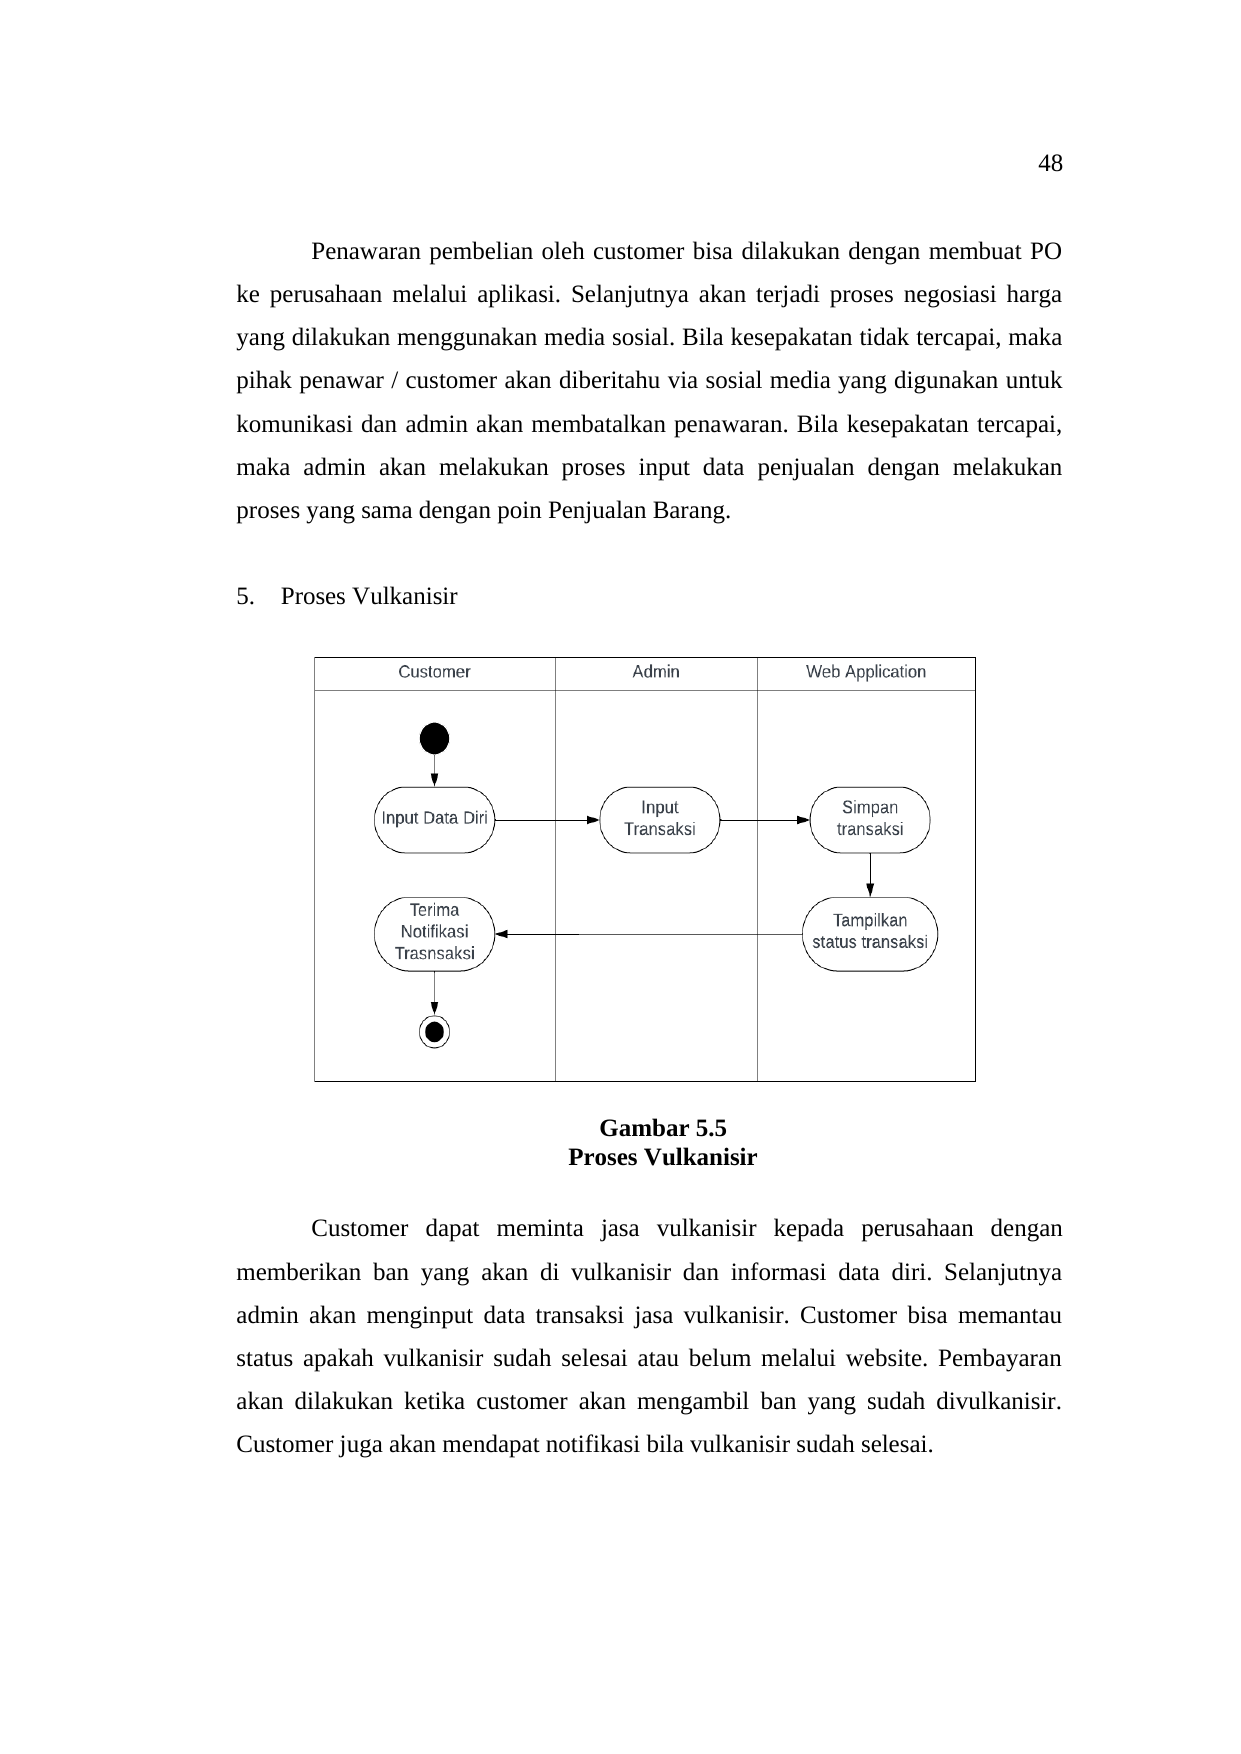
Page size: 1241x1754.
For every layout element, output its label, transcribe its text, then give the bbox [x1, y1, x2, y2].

text Proses Vulkanisir [311, 1142, 1014, 1170]
text Gambar 5.5 [311, 1113, 1014, 1142]
text Penawaran pembelian oleh customer bisa dilakukan dengan membuat PO ke perusahaan melalui aplikasi. Selanjutnya akan terjadi proses negosiasi harga yang dilakukan menggunakan media sosial. Bila kesepakatan tidak tercapai, maka pihak penawar / customer akan diberitahu via sosial media yang digunakan untuk komunikasi dan admin akan membatalkan penawaran. Bila kesepakatan tercapai, maka admin akan melakukan proses input data penjualan dengan melakukan proses yang sama dengan poin Penjualan Barang. [236, 236, 1063, 524]
picture [284, 624, 1004, 1113]
list Proses Vulkanisir [236, 581, 1063, 610]
text Customer dapat meminta jasa vulkanisir kepada perusahaan dengan memberikan ban yang akan di vulkanisir dan informasi data diri. Selanjutnya admin akan menginput data transaksi jasa vulkanisir. Customer bisa memantau status apakah vulkanisir sudah selesai atau belum melalui website. Pembayaran akan dilakukan ketika customer akan mengambil ban yang sudah divulkanisir. Customer juga akan mendapat notifikasi bila vulkanisir sudah selesai. [236, 1213, 1063, 1458]
